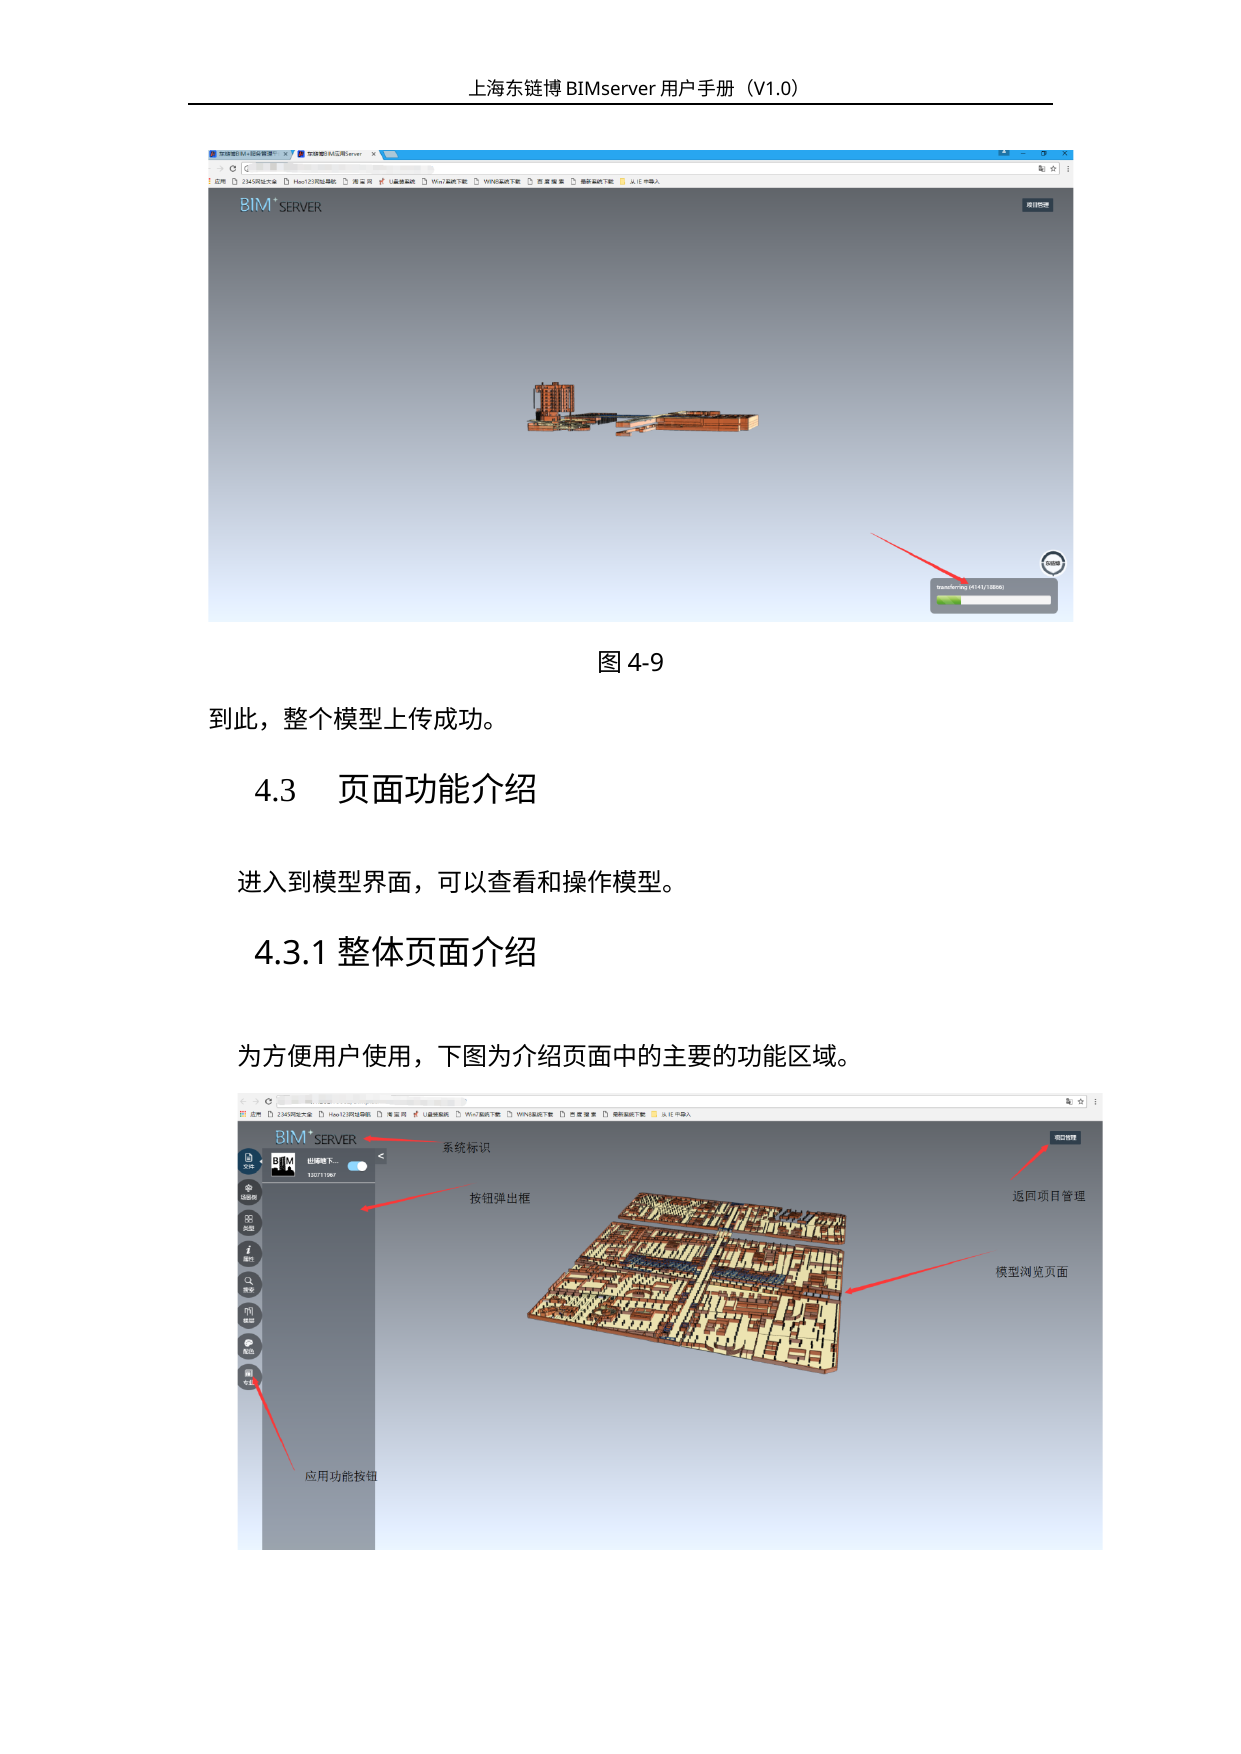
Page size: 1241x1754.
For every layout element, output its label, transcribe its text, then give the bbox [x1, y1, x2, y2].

picture [237, 1093, 1103, 1550]
text 到此，整个模型上传成功。 [187, 700, 1053, 736]
subtitle 整体页面介绍 [187, 926, 1053, 974]
text 图4-9 [187, 643, 1053, 679]
subtitle 页面功能介绍 [187, 763, 1053, 811]
picture [208, 150, 1074, 622]
text 为方便用户使用，下图为介绍页面中的主要的功能区域。 [187, 1037, 1053, 1073]
text 进入到模型界面，可以查看和操作模型。 [187, 862, 1053, 899]
